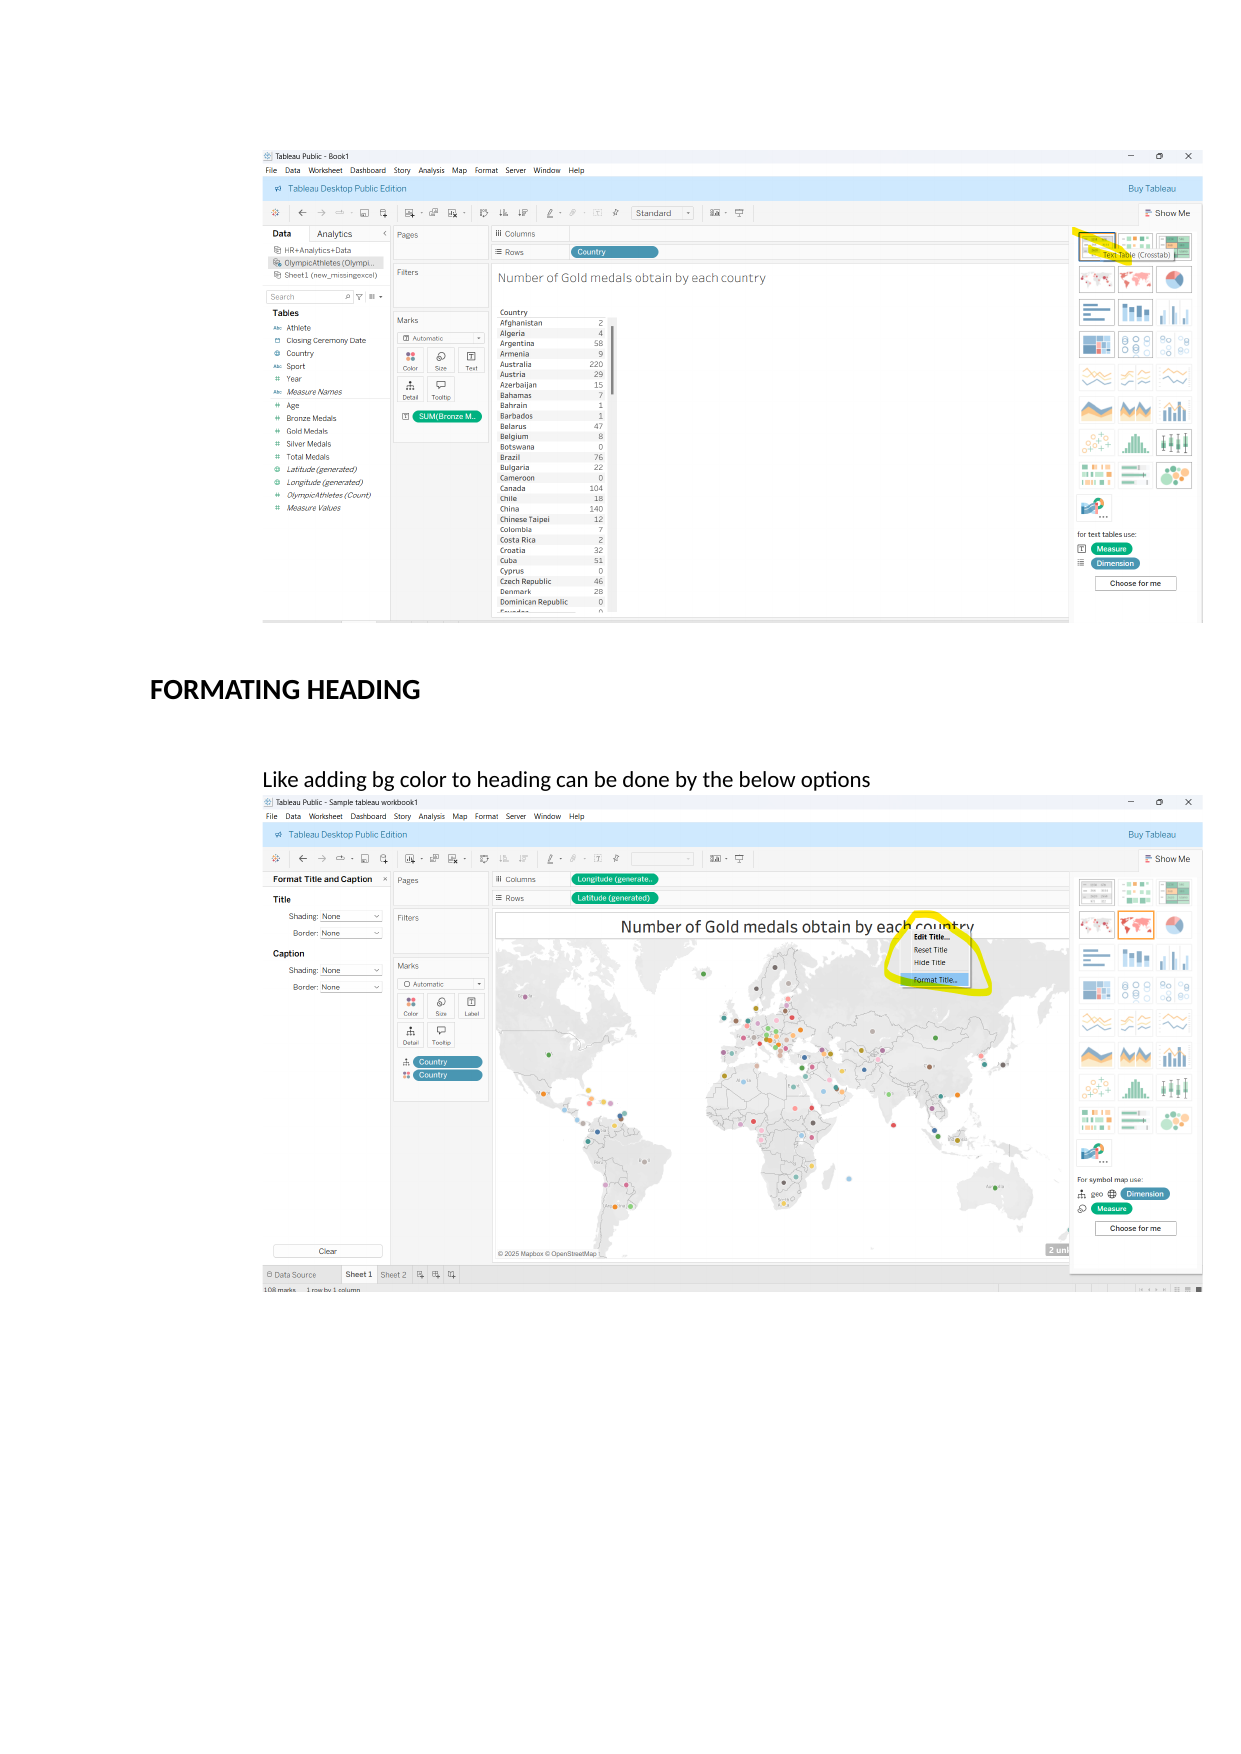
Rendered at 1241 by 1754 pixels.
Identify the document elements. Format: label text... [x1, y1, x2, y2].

text FORMATING HEADING [150, 671, 1090, 707]
picture [262, 795, 1203, 1292]
list Like adding bg color to heading can be done by the below options [262, 765, 1090, 793]
picture [262, 150, 1203, 623]
